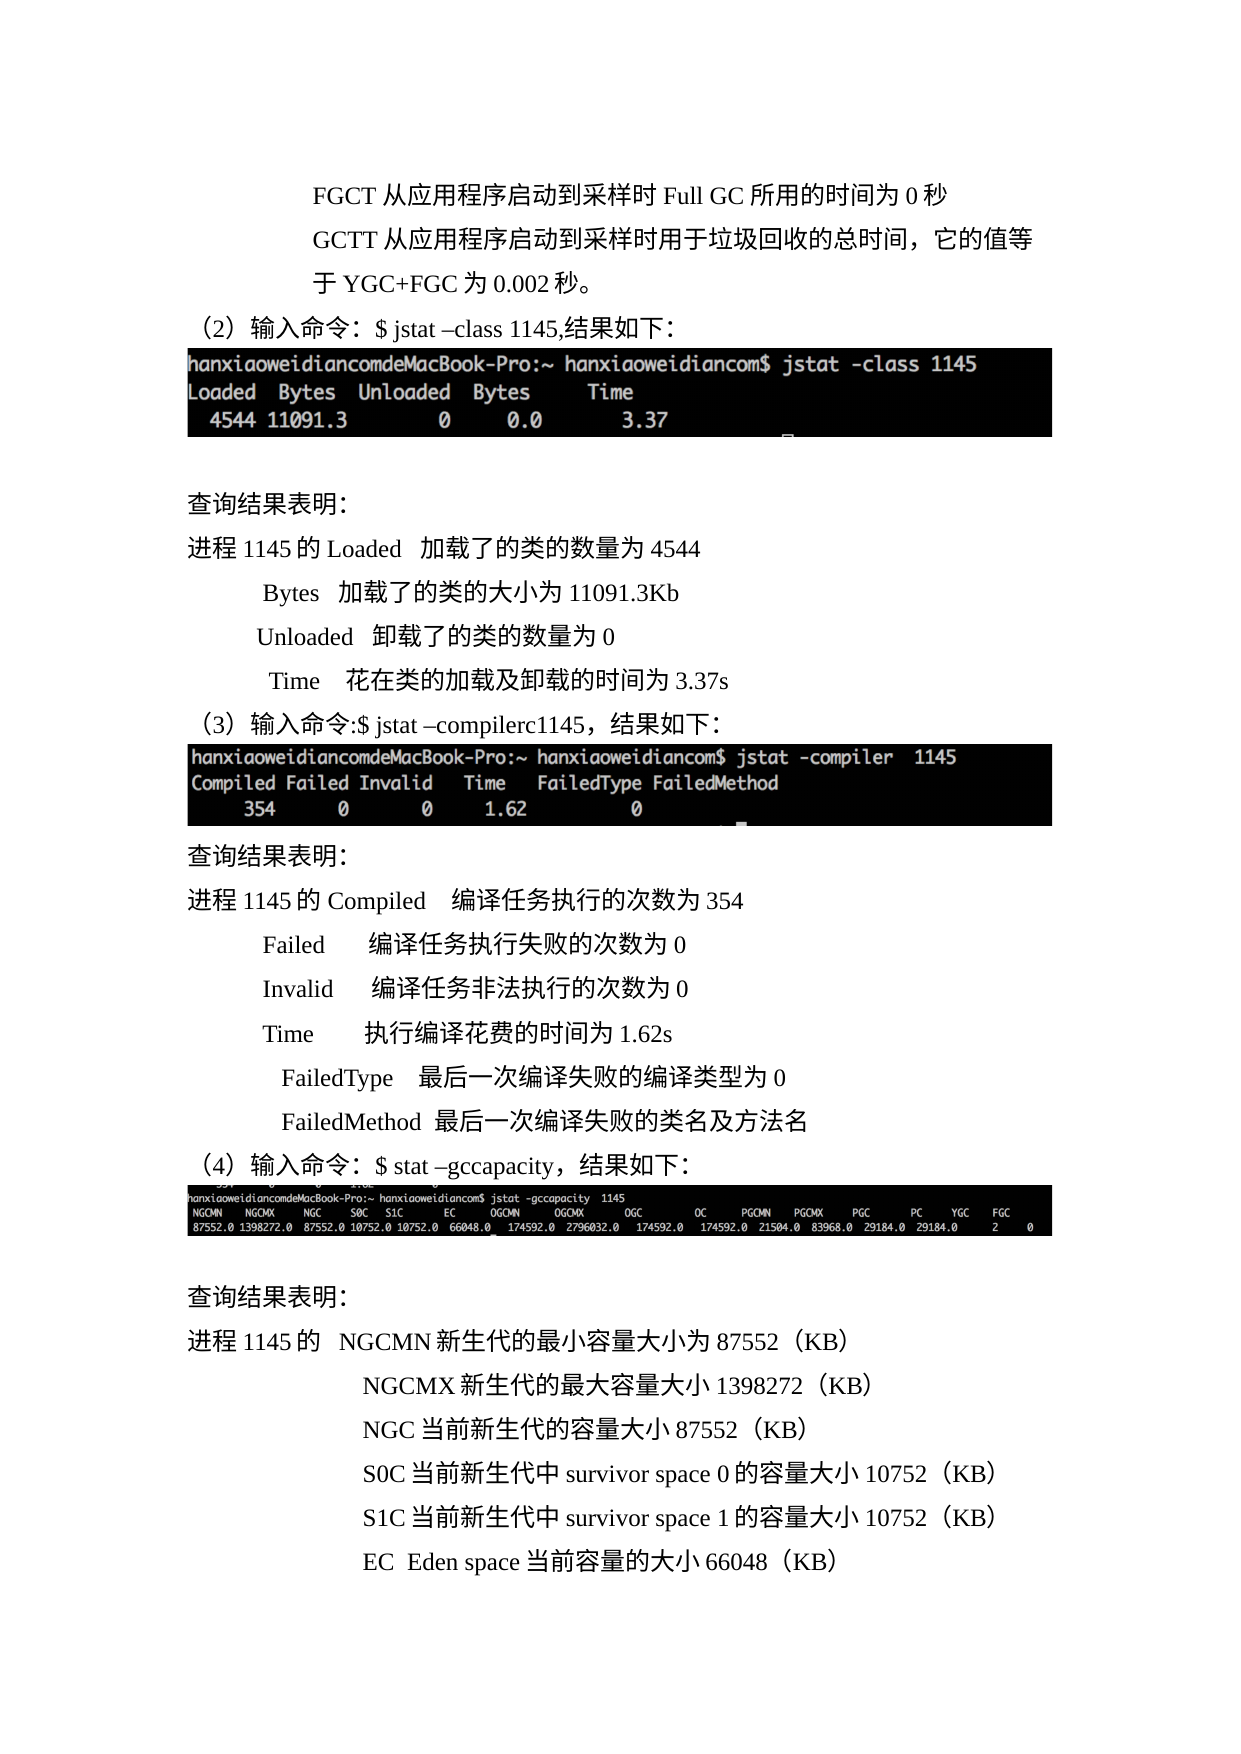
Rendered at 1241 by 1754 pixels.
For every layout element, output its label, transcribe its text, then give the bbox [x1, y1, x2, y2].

text Time 花在类的加载及卸载的时间为3.37s [187, 657, 1053, 701]
text 进程1145的Loaded 加载了的类的数量为4544 [187, 524, 1053, 568]
text 查询结果表明： [187, 480, 1053, 524]
picture [187, 1185, 1053, 1236]
text （3）输入命令:$ jstat –compilerc1145，结果如下： [187, 701, 1053, 744]
text Failed 编译任务执行失败的次数为0 [187, 921, 1053, 965]
text Time 执行编译花费的时间为1.62s [187, 1009, 1053, 1053]
text （2）输入命令：$ jstat –class 1145,结果如下： [187, 304, 1053, 348]
picture [187, 744, 1053, 826]
text NGCMX新生代的最大容量大小1398272（KB） [319, 1362, 1053, 1406]
text 查询结果表明： [187, 1273, 1053, 1318]
text S0C当前新生代中survivor space 0的容量大小10752（KB） [319, 1450, 1053, 1494]
text Bytes 加载了的类的大小为11091.3Kb [187, 568, 1053, 613]
text Invalid 编译任务非法执行的次数为0 [187, 965, 1053, 1009]
text NGC当前新生代的容量大小87552（KB） [319, 1406, 1053, 1450]
text GCTT从应用程序启动到采样时用于垃圾回收的总时间，它的值等于YGC+FGC为0.002秒。 [312, 216, 1053, 304]
text 查询结果表明： [187, 833, 1053, 877]
text （4）输入命令：$ stat –gccapacity，结果如下： [187, 1141, 1053, 1185]
text 进程1145的 NGCMN新生代的最小容量大小为87552（KB） [187, 1318, 1053, 1362]
text EC Eden space当前容量的大小66048（KB） [362, 1538, 1053, 1582]
text FailedType 最后一次编译失败的编译类型为0 [187, 1053, 1053, 1097]
picture [187, 348, 1053, 437]
text 进程1145的 Compiled 编译任务执行的次数为354 [187, 877, 1053, 921]
text FailedMethod 最后一次编译失败的类名及方法名 [187, 1097, 1053, 1141]
text Unloaded 卸载了的类的数量为0 [187, 613, 1053, 657]
text FGCT 从应用程序启动到采样时 Full GC 所用的时间为0秒 [312, 172, 1053, 216]
text S1C当前新生代中survivor space 1的容量大小10752（KB） [362, 1494, 1053, 1538]
